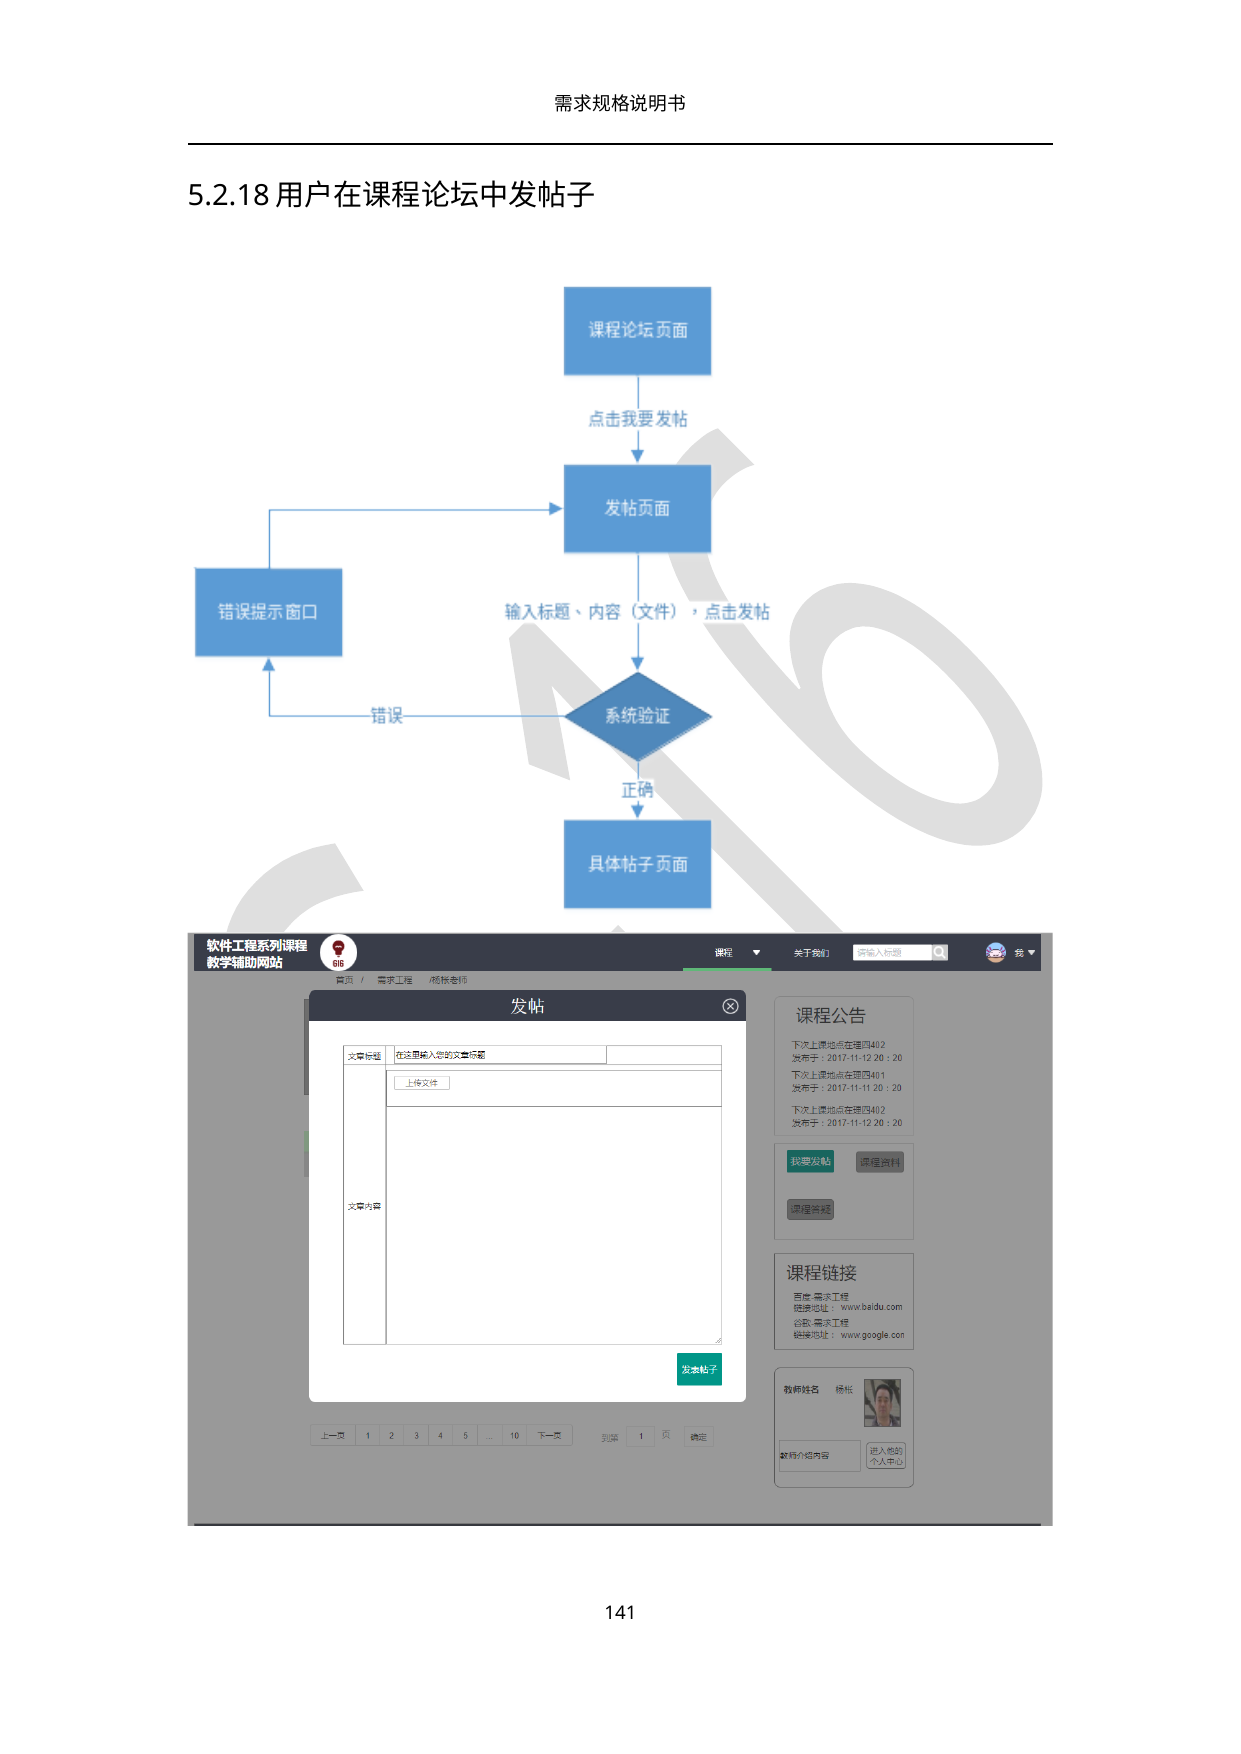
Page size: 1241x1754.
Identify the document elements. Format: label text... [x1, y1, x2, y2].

picture [187, 932, 1053, 1526]
subtitle 用户在课程论坛中发帖子 [187, 160, 1053, 225]
